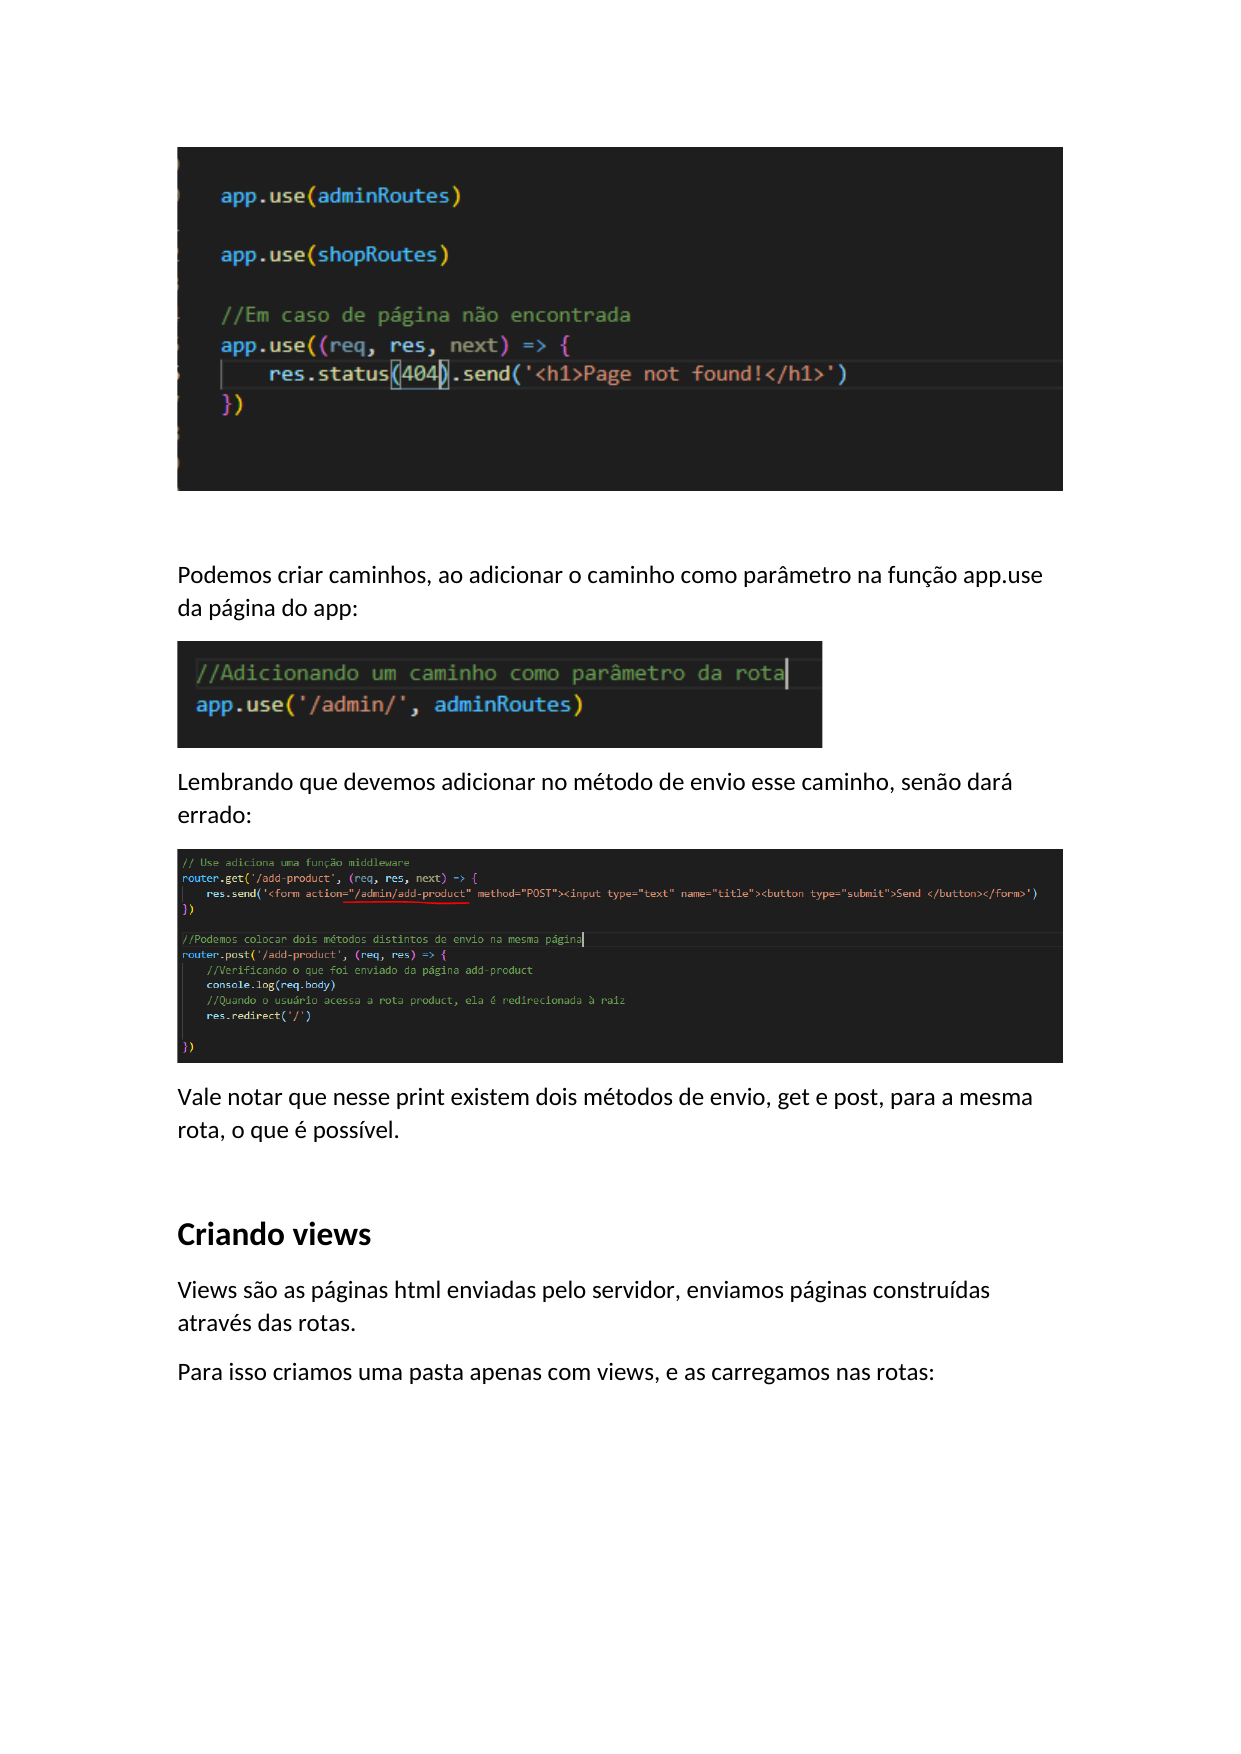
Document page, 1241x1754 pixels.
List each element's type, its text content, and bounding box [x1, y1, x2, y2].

text Criando views [177, 1213, 1063, 1254]
picture [177, 641, 823, 748]
text Para isso criamos uma pasta apenas com views, e as carregamos nas rotas: [177, 1356, 1063, 1387]
text Podemos criar caminhos, ao adicionar o caminho como parâmetro na função app.use da página do app: [177, 559, 1063, 622]
text Vale notar que nesse print existem dois métodos de envio, get e post, para a mesma rota, o que é possível. [177, 1081, 1063, 1144]
picture [177, 849, 1063, 1063]
text Views são as páginas html enviadas pelo servidor, enviamos páginas construídas através das rotas. [177, 1274, 1063, 1337]
text Lembrando que devemos adicionar no método de envio esse caminho, senão dará errado: [177, 767, 1063, 830]
picture [177, 147, 1063, 491]
